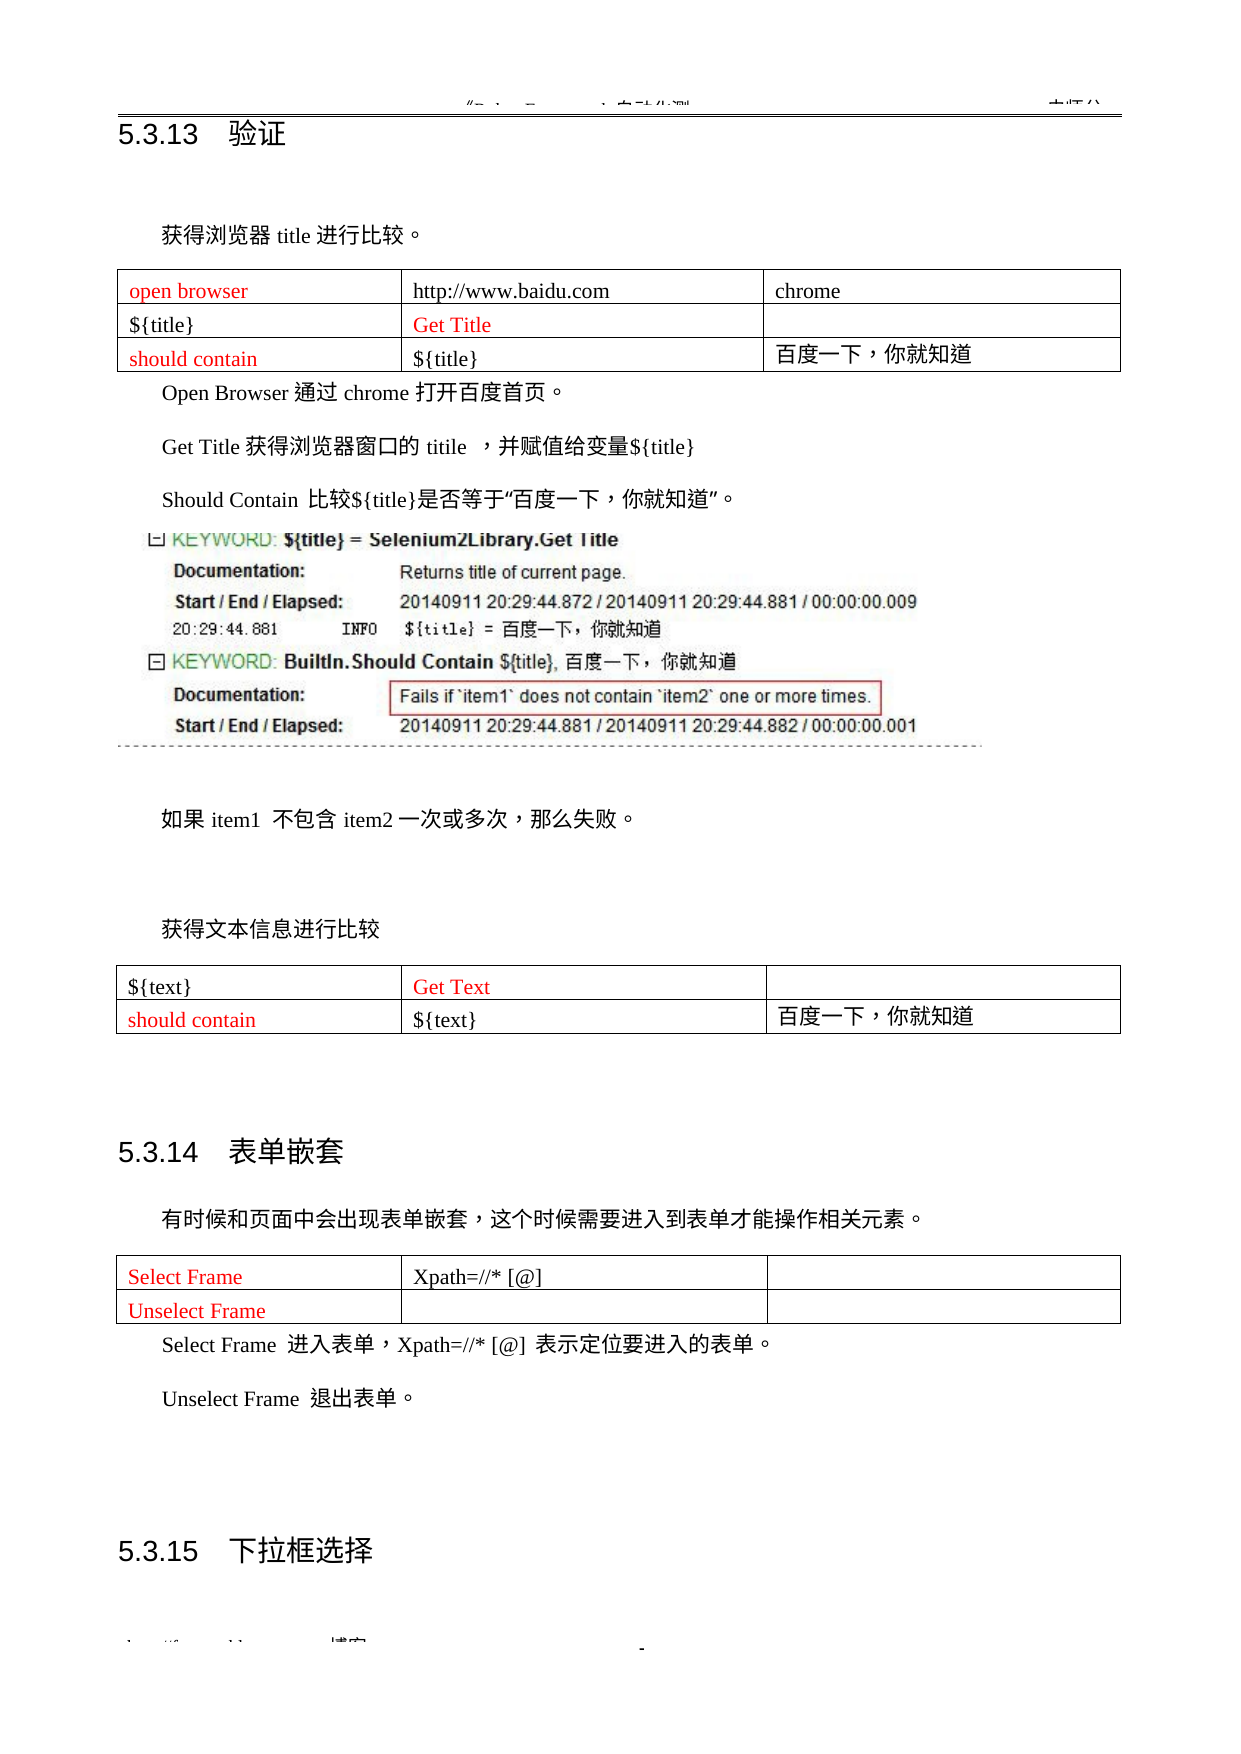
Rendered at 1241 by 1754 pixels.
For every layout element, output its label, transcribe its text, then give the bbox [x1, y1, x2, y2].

table_cell should contain [117, 1000, 401, 1033]
table_cell ${title} [402, 338, 763, 371]
table_header open browser [118, 270, 401, 303]
table_cell [768, 1290, 1120, 1323]
text Open Browser 通过 chrome 打开百度首页。 [162, 377, 1134, 406]
picture [118, 533, 982, 747]
text 获得文本信息进行比较 [162, 914, 1134, 943]
table_cell [764, 304, 1120, 337]
subtitle 5.3.14 表单嵌套 [118, 1132, 1134, 1171]
table_cell Get Title [402, 304, 763, 337]
table_cell [402, 1290, 767, 1323]
table_header ${text} [117, 966, 401, 999]
table_header Get Text [402, 966, 766, 999]
table_header Select Frame [117, 1256, 401, 1289]
table_header chrome [764, 270, 1120, 303]
text Get Title 获得浏览器窗口的 titile ，并赋值给变量${title} [162, 431, 1134, 461]
text 如果 item1 不包含 item2 一次或多次，那么失败。 [162, 804, 1134, 834]
table_cell ${text} [402, 1000, 766, 1033]
table_header Xpath=//* [@] [402, 1256, 767, 1289]
table_cell should contain [118, 338, 401, 371]
table_cell 百度一下，你就知道 [767, 1000, 1120, 1033]
text Should Contain 比较${title}是否等于“百度一下，你就知道”。 [162, 484, 1134, 514]
text Select Frame 进入表单，Xpath=//* [@] 表示定位要进入的表单。 [162, 1329, 1134, 1358]
table_cell Unselect Frame [117, 1290, 401, 1323]
subtitle 5.3.13 验证 [118, 113, 1134, 153]
table_cell 百度一下，你就知道 [764, 338, 1120, 371]
table_cell ${title} [118, 304, 401, 337]
text 获得浏览器 title 进行比较。 [162, 220, 1134, 249]
table_header [767, 966, 1120, 999]
table_header http://www.baidu.com [402, 270, 763, 303]
text 有时候和页面中会出现表单嵌套，这个时候需要进入到表单才能操作相关元素。 [162, 1204, 1134, 1234]
text Unselect Frame 退出表单。 [162, 1383, 1134, 1413]
table_header [768, 1256, 1120, 1289]
subtitle 5.3.15 下拉框选择 [118, 1530, 1134, 1570]
